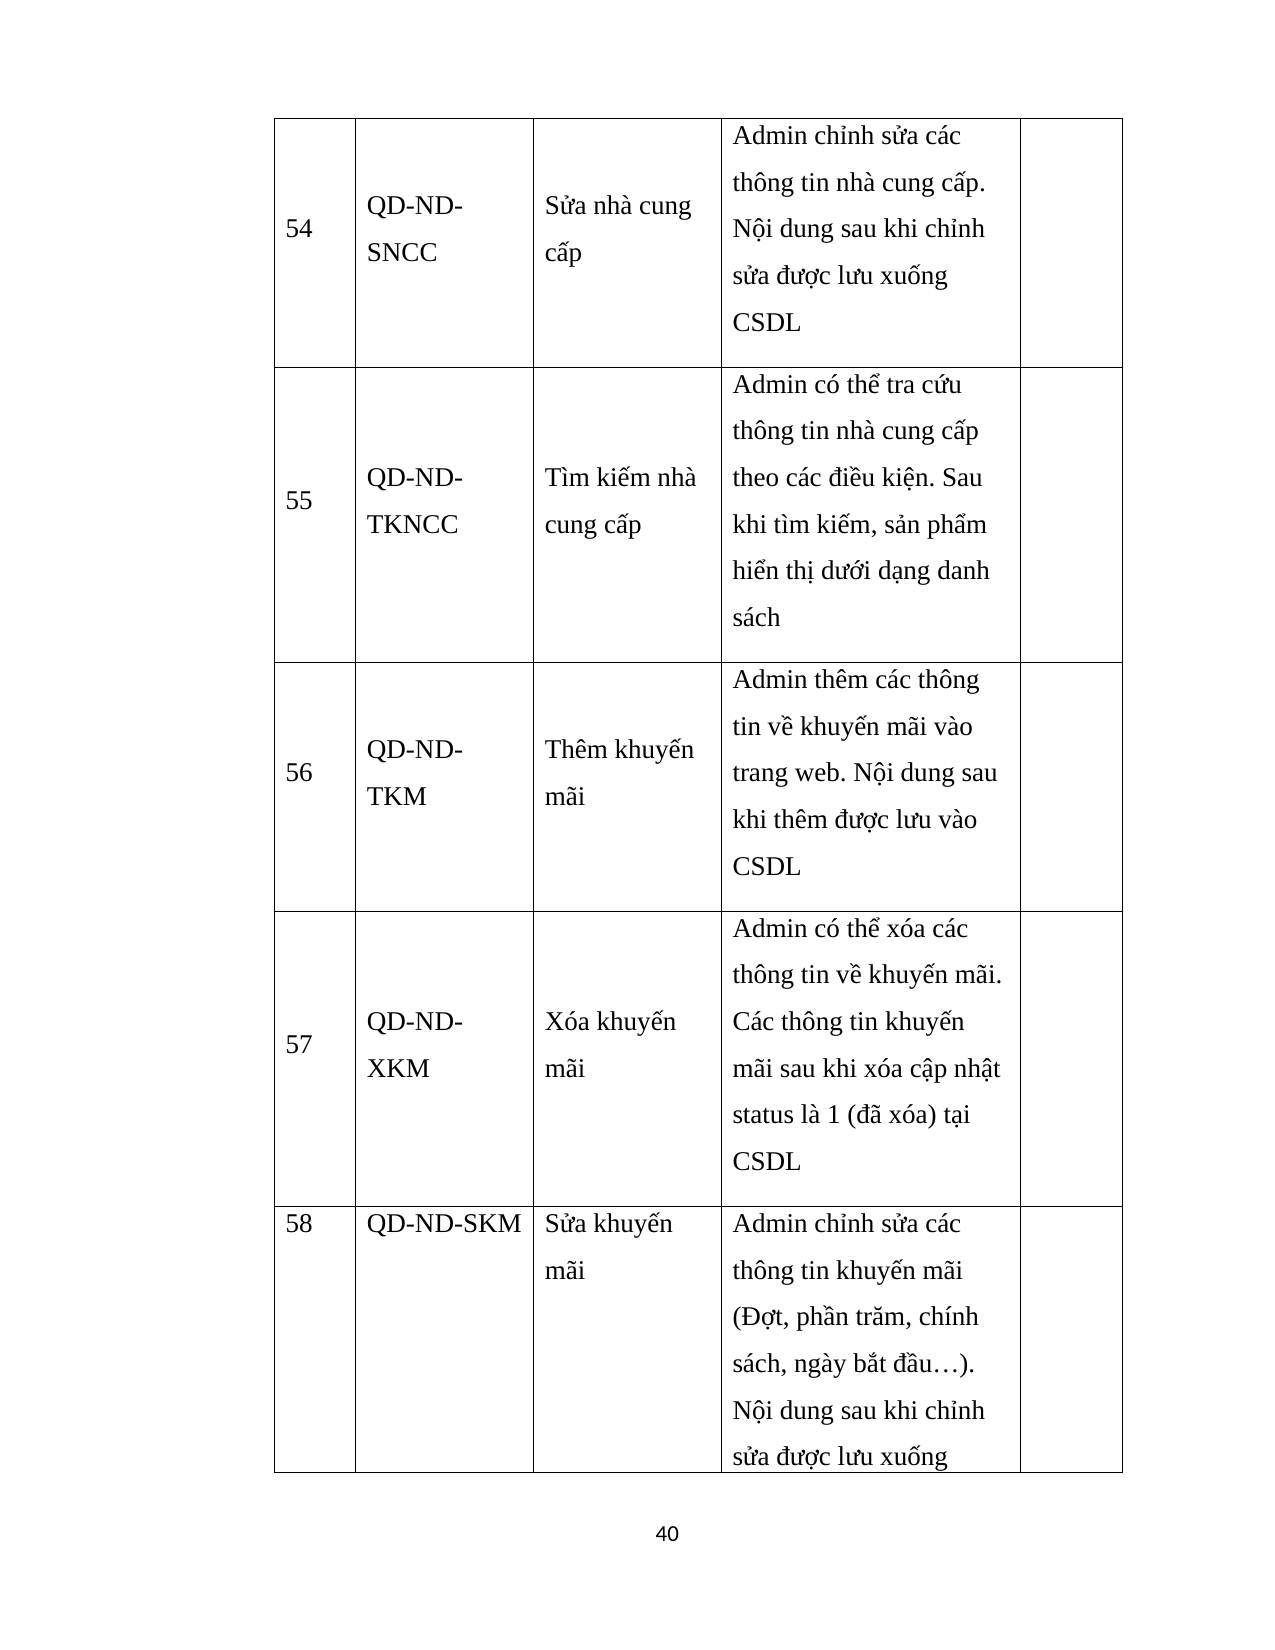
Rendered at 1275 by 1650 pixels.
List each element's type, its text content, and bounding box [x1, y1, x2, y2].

table_cell Admin có thể tra cứu thông tin nhà cung cấp theo các điều kiện. Sau khi tìm kiếm, sản phẩm hiển thị dưới dạng danh sách [722, 368, 1020, 662]
table_cell 56 [275, 663, 355, 911]
table_cell QD-ND-XKM [356, 912, 533, 1206]
table_cell QD-ND-TKNCC [356, 368, 533, 662]
table_cell [1021, 912, 1122, 1206]
table_cell Admin thêm các thông tin về khuyến mãi vào trang web. Nội dung sau khi thêm được lưu vào CSDL [722, 663, 1020, 911]
table_cell [1021, 119, 1122, 367]
table_cell 55 [275, 368, 355, 662]
table_cell Sửa nhà cung cấp [534, 119, 721, 367]
table_cell 54 [275, 119, 355, 367]
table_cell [722, 1207, 1020, 1472]
table_cell [1021, 368, 1122, 662]
table_cell 57 [275, 912, 355, 1206]
table_cell 58 [275, 1207, 355, 1472]
table_cell Tìm kiếm nhà cung cấp [534, 368, 721, 662]
table_cell Sửa khuyến mãi [534, 1207, 721, 1472]
table_cell QD-ND-SKM [356, 1207, 533, 1472]
table_cell Admin có thể xóa các thông tin về khuyến mãi. Các thông tin khuyến mãi sau khi xóa cập nhật status là 1 (đã xóa) tại CSDL [722, 912, 1020, 1206]
table_cell [1021, 1207, 1122, 1472]
table_cell QD-ND-TKM [356, 663, 533, 911]
table_cell Xóa khuyến mãi [534, 912, 721, 1206]
table_cell Admin chỉnh sửa các thông tin nhà cung cấp. Nội dung sau khi chỉnh sửa được lưu xuống CSDL [722, 119, 1020, 367]
table_cell [1021, 663, 1122, 911]
table_cell QD-ND-SNCC [356, 119, 533, 367]
table_cell Thêm khuyến mãi [534, 663, 721, 911]
